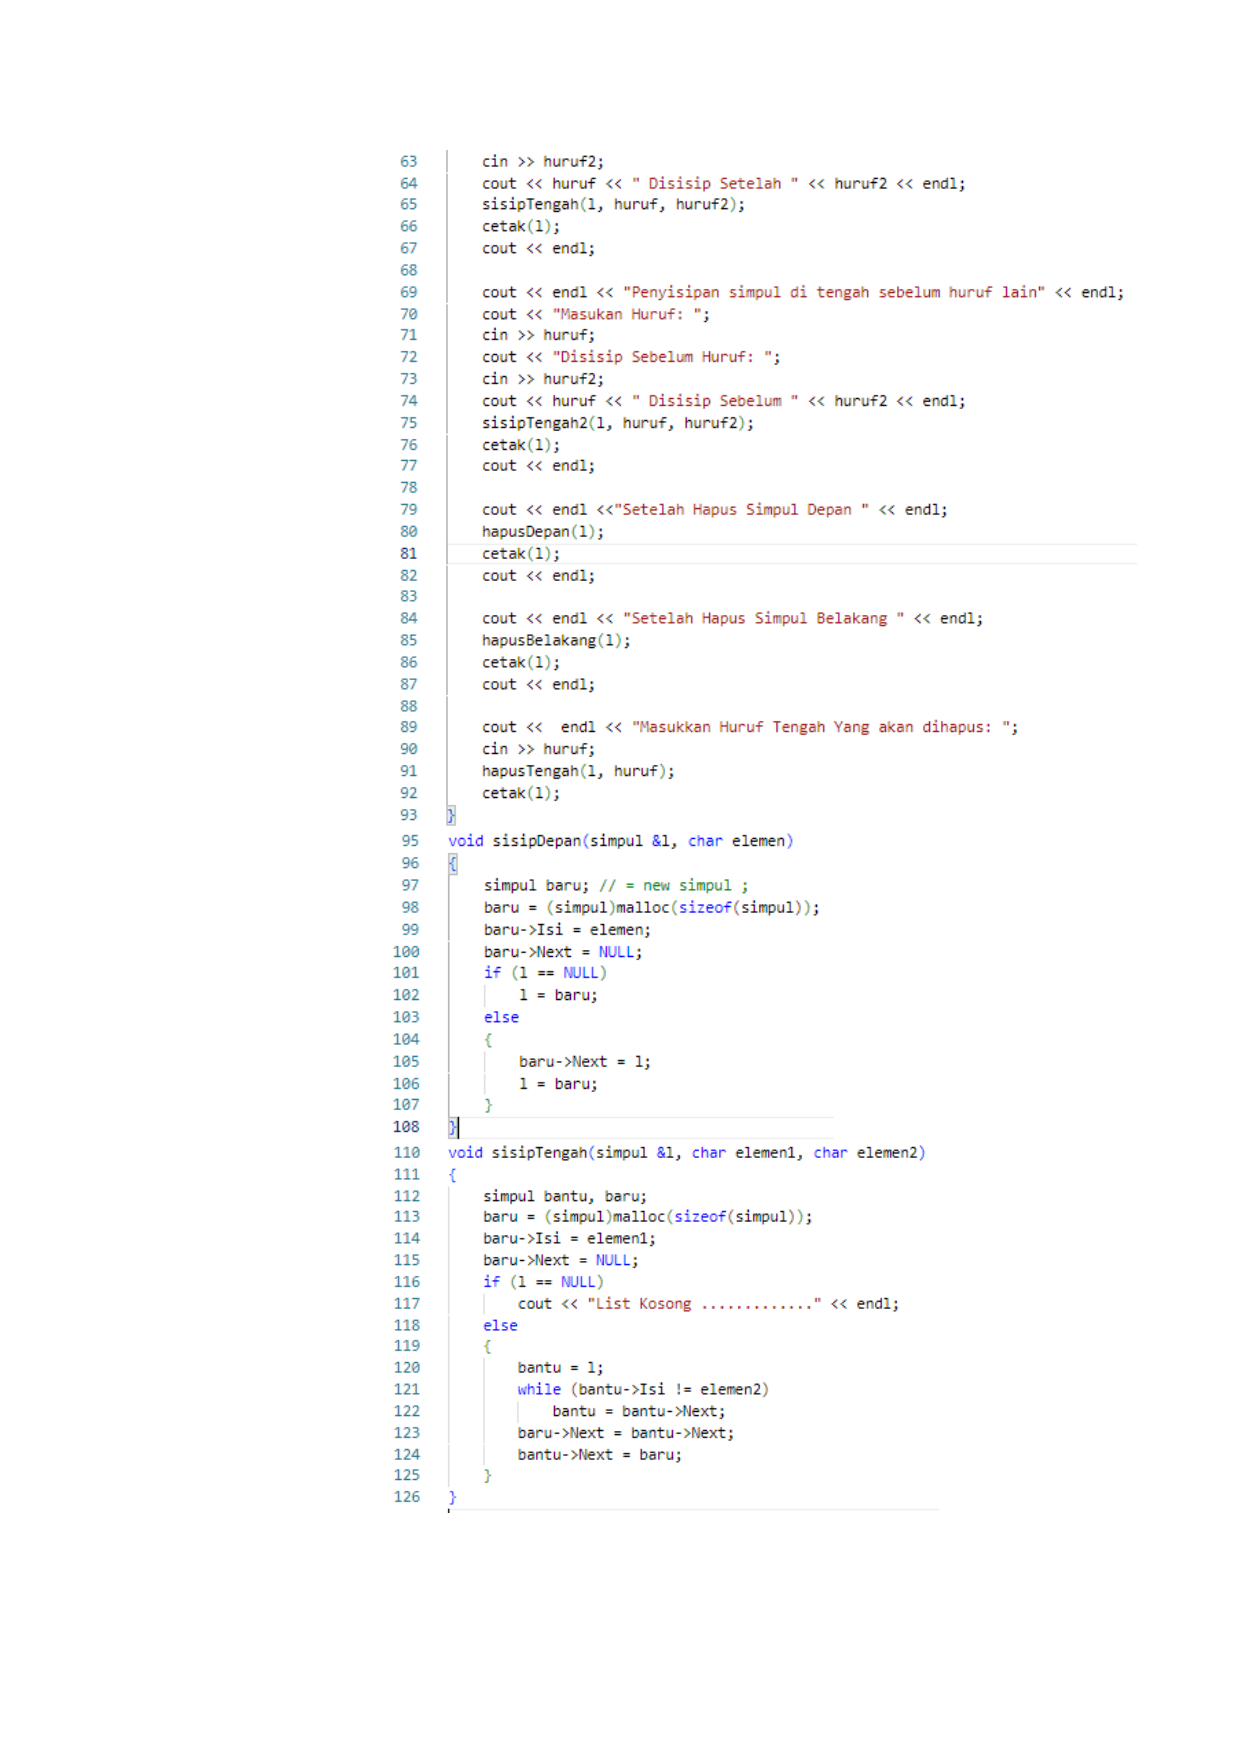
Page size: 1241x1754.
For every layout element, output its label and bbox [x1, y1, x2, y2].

picture [375, 832, 834, 1142]
picture [375, 1143, 939, 1513]
picture [375, 150, 1138, 830]
